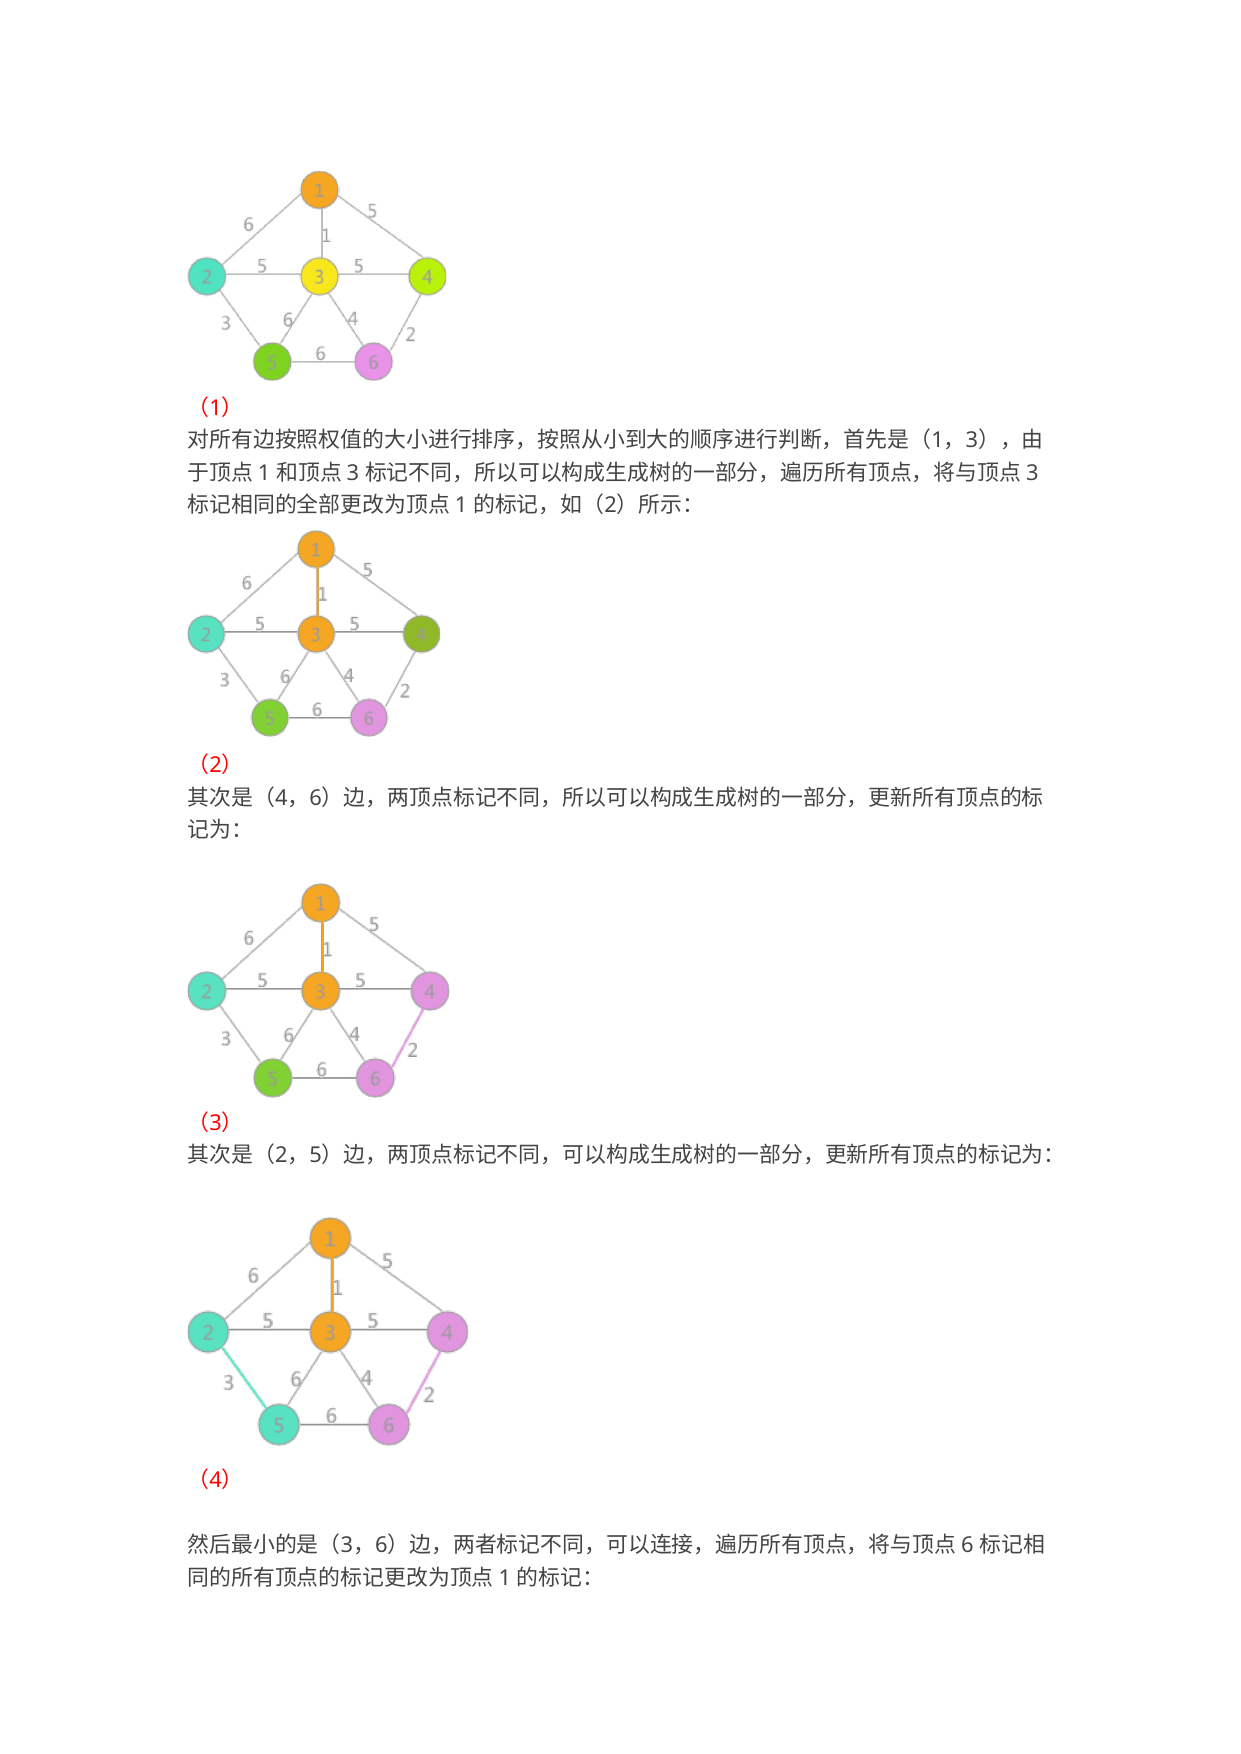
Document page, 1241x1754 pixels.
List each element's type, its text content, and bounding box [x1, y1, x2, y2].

text （4） [187, 1462, 1053, 1494]
picture [187, 530, 441, 737]
text （2） [187, 747, 1053, 779]
picture [187, 883, 450, 1098]
text 对所有边按照权值的大小进行排序，按照从小到大的顺序进行判断，首先是（1，3），由于顶点 1 和顶点 3 标记不同，所以可以构成生成树的一部分，遍历所有顶点，将与顶点 3 标记相同的全部更改为顶点 1 的标记，如（2）所示： [187, 422, 1053, 519]
text （3） [187, 1104, 1053, 1137]
picture [187, 171, 447, 381]
text 其次是（2，5）边，两顶点标记不同，可以构成生成树的一部分，更新所有顶点的标记为： [187, 1137, 1053, 1169]
text 然后最小的是（3，6）边，两者标记不同，可以连接，遍历所有顶点，将与顶点 6 标记相同的所有顶点的标记更改为顶点 1 的标记： [187, 1527, 1053, 1592]
text 其次是（4，6）边，两顶点标记不同，所以可以构成生成树的一部分，更新所有顶点的标记为： [187, 779, 1053, 844]
picture [187, 1217, 469, 1446]
text （1） [187, 389, 1053, 422]
